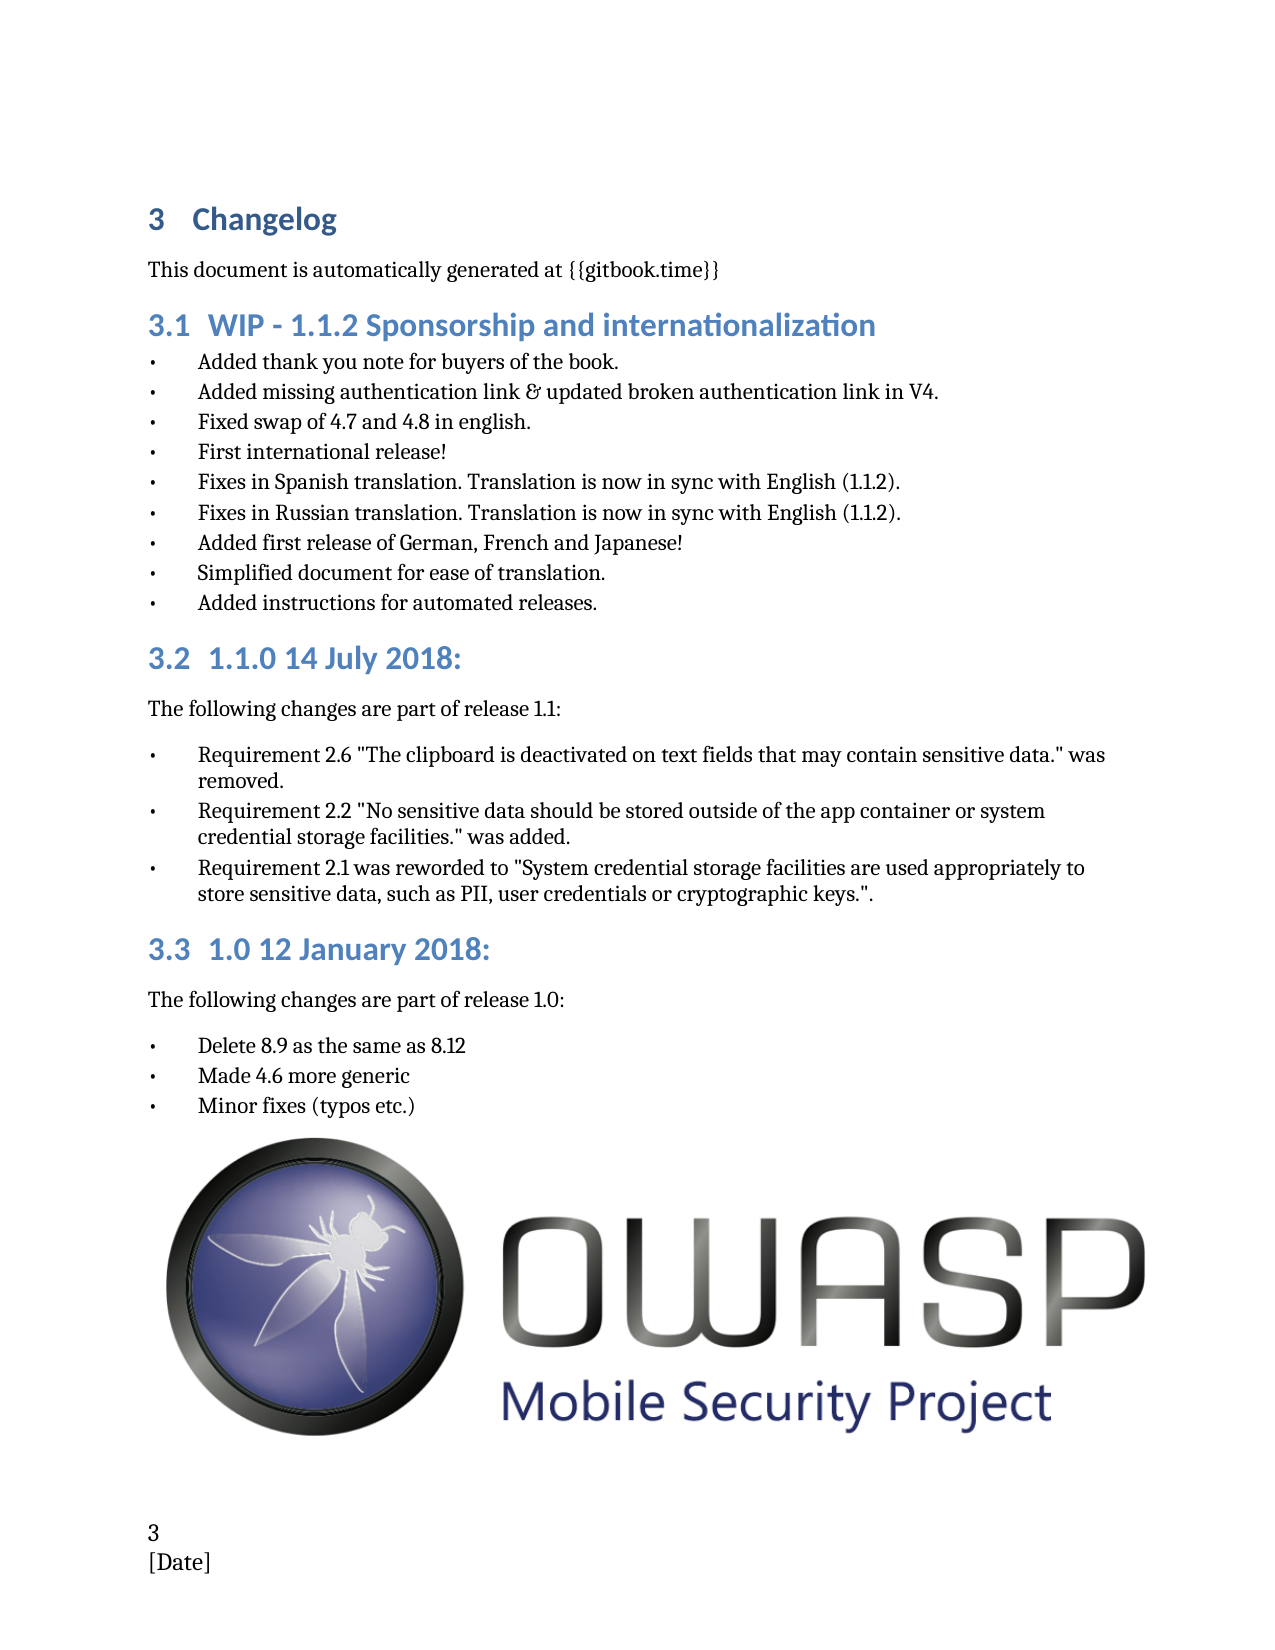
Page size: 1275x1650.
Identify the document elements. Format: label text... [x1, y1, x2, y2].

subtitle Changelog [148, 198, 1127, 238]
subtitle WIP - 1.1.2 Sponsorship and internationalization [148, 304, 1127, 345]
list First international release! [148, 439, 1127, 465]
list Added missing authentication link & updated broken authentication link in V4. [148, 379, 1127, 405]
list Added instructions for automated releases. [148, 589, 1127, 616]
picture [166, 1137, 1146, 1485]
list Simplified document for ease of translation. [148, 559, 1127, 586]
list Fixed swap of 4.7 and 4.8 in english. [148, 409, 1127, 435]
list Fixes in Spanish translation. Translation is now in sync with English (1.1.2). [148, 469, 1127, 496]
list Added first release of German, French and Japanese! [148, 529, 1127, 556]
list Added thank you note for buyers of the book. [148, 349, 1127, 375]
text This document is automatically generated at {{gitbook.time}} [148, 257, 1127, 283]
subtitle 1.1.0 14 July 2018: [148, 637, 1127, 677]
list Fixes in Russian translation. Translation is now in sync with English (1.1.2). [148, 499, 1127, 526]
text The following changes are part of release 1.0: [148, 987, 1127, 1014]
list Delete 8.9 as the same as 8.12 [148, 1032, 1127, 1059]
list Minor fixes (typos etc.) [148, 1093, 1127, 1119]
subtitle 1.0 12 January 2018: [148, 928, 1127, 968]
list Requirement 2.2 "No sensitive data should be stored outside of the app container or system credential storage facilities." was added. [148, 798, 1127, 851]
text The following changes are part of release 1.1: [148, 696, 1127, 723]
list Requirement 2.1 was reworded to "System credential storage facilities are used appropriately to store sensitive data, such as PII, user credentials or cryptographic keys.". [148, 854, 1127, 907]
list Made 4.6 more generic [148, 1062, 1127, 1089]
list Requirement 2.6 "The clipboard is deactivated on text fields that may contain sensitive data." was removed. [148, 741, 1127, 794]
